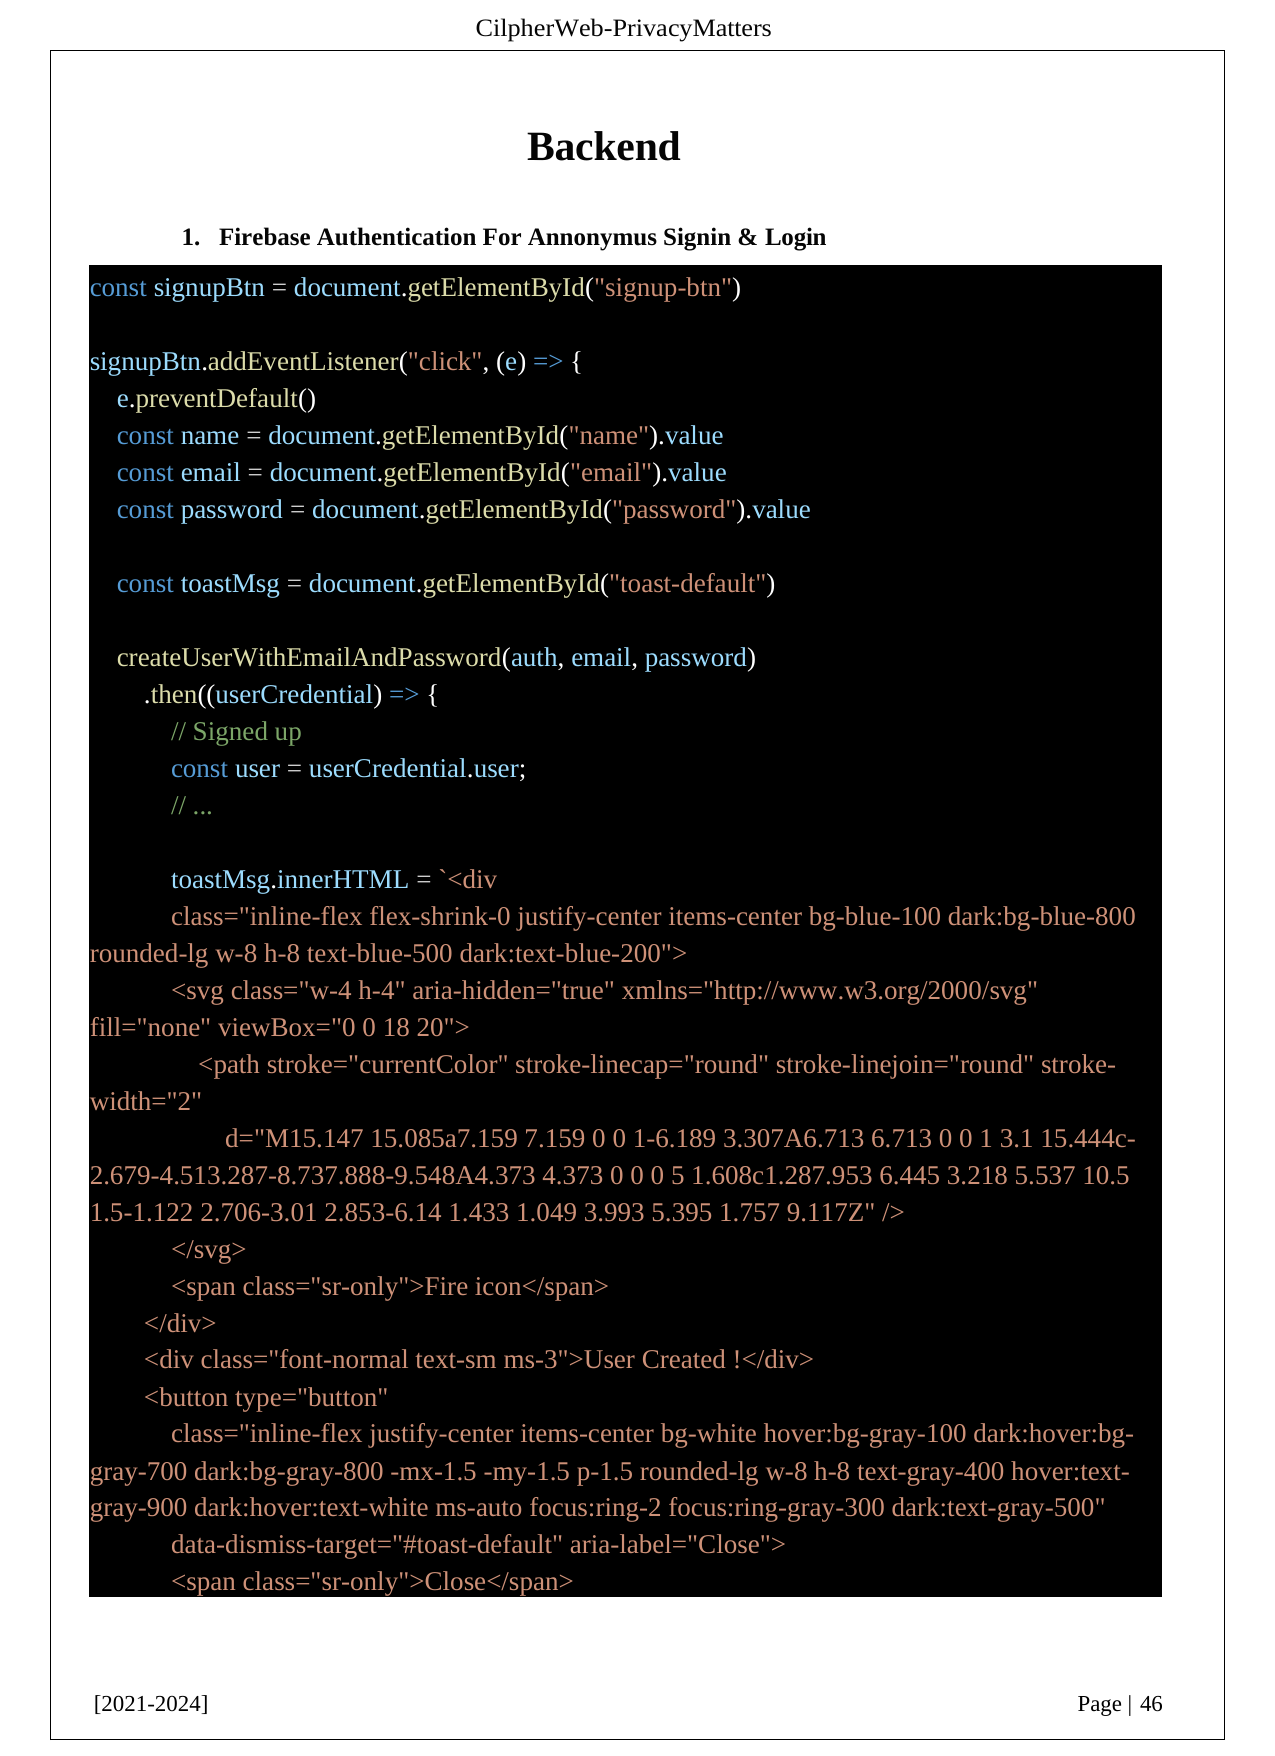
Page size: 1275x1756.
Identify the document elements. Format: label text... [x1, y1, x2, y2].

text Backend [271, 121, 937, 169]
text const email = document.getElementById("email").value [89, 450, 1162, 487]
text createUserWithEmailAndPassword(auth, email, password) [89, 635, 1162, 672]
text data-dismiss-target="#toast-default" aria-label="Close"> [89, 1523, 1162, 1560]
text // Signed up [89, 709, 1162, 746]
text signupBtn.addEventListener("click", (e) => { [89, 339, 1162, 376]
list Firebase Authentication For Annonymus Signin & Login [181, 222, 1162, 251]
text </div> [89, 1301, 1162, 1338]
text const signupBtn = document.getElementById("signup-btn") [89, 265, 1162, 302]
text <span class="sr-only">Close</span> [89, 1560, 1162, 1597]
text d="M15.147 15.085a7.159 7.159 0 0 1-6.189 3.307A6.713 6.713 0 0 1 3.1 15.444c-2.679-4.513.287-8.737.888-9.548A4.373 4.373 0 0 0 5 1.608c1.287.953 6.445 3.218 5.537 10.5 1.5-1.122 2.706-3.01 2.853-6.14 1.433 1.049 3.993 5.395 1.757 9.117Z" /> [89, 1116, 1162, 1227]
text class="inline-flex flex-shrink-0 justify-center items-center bg-blue-100 dark:bg-blue-800 rounded-lg w-8 h-8 text-blue-500 dark:text-blue-200"> [89, 894, 1162, 968]
text // ... [89, 783, 1162, 820]
text const name = document.getElementById("name").value [89, 413, 1162, 450]
text <span class="sr-only">Fire icon</span> [89, 1264, 1162, 1301]
text e.preventDefault() [89, 376, 1162, 413]
text const password = document.getElementById("password").value [89, 487, 1162, 524]
text class="inline-flex justify-center items-center bg-white hover:bg-gray-100 dark:hover:bg-gray-700 dark:bg-gray-800 -mx-1.5 -my-1.5 p-1.5 rounded-lg w-8 h-8 text-gray-400 hover:text-gray-900 dark:hover:text-white ms-auto focus:ring-2 focus:ring-gray-300 dark:text-gray-500" [89, 1412, 1162, 1523]
text </svg> [89, 1227, 1162, 1264]
text <button type="button" [89, 1375, 1162, 1412]
text const user = userCredential.user; [89, 746, 1162, 783]
text const toastMsg = document.getElementById("toast-default") [89, 561, 1162, 598]
text <div class="font-normal text-sm ms-3">User Created !</div> [89, 1338, 1162, 1375]
text <path stroke="currentColor" stroke-linecap="round" stroke-linejoin="round" stroke-width="2" [89, 1042, 1162, 1116]
text <svg class="w-4 h-4" aria-hidden="true" xmlns="http://www.w3.org/2000/svg" fill="none" viewBox="0 0 18 20"> [89, 968, 1162, 1042]
text .then((userCredential) => { [89, 672, 1162, 709]
text toastMsg.innerHTML = `<div [89, 857, 1162, 894]
